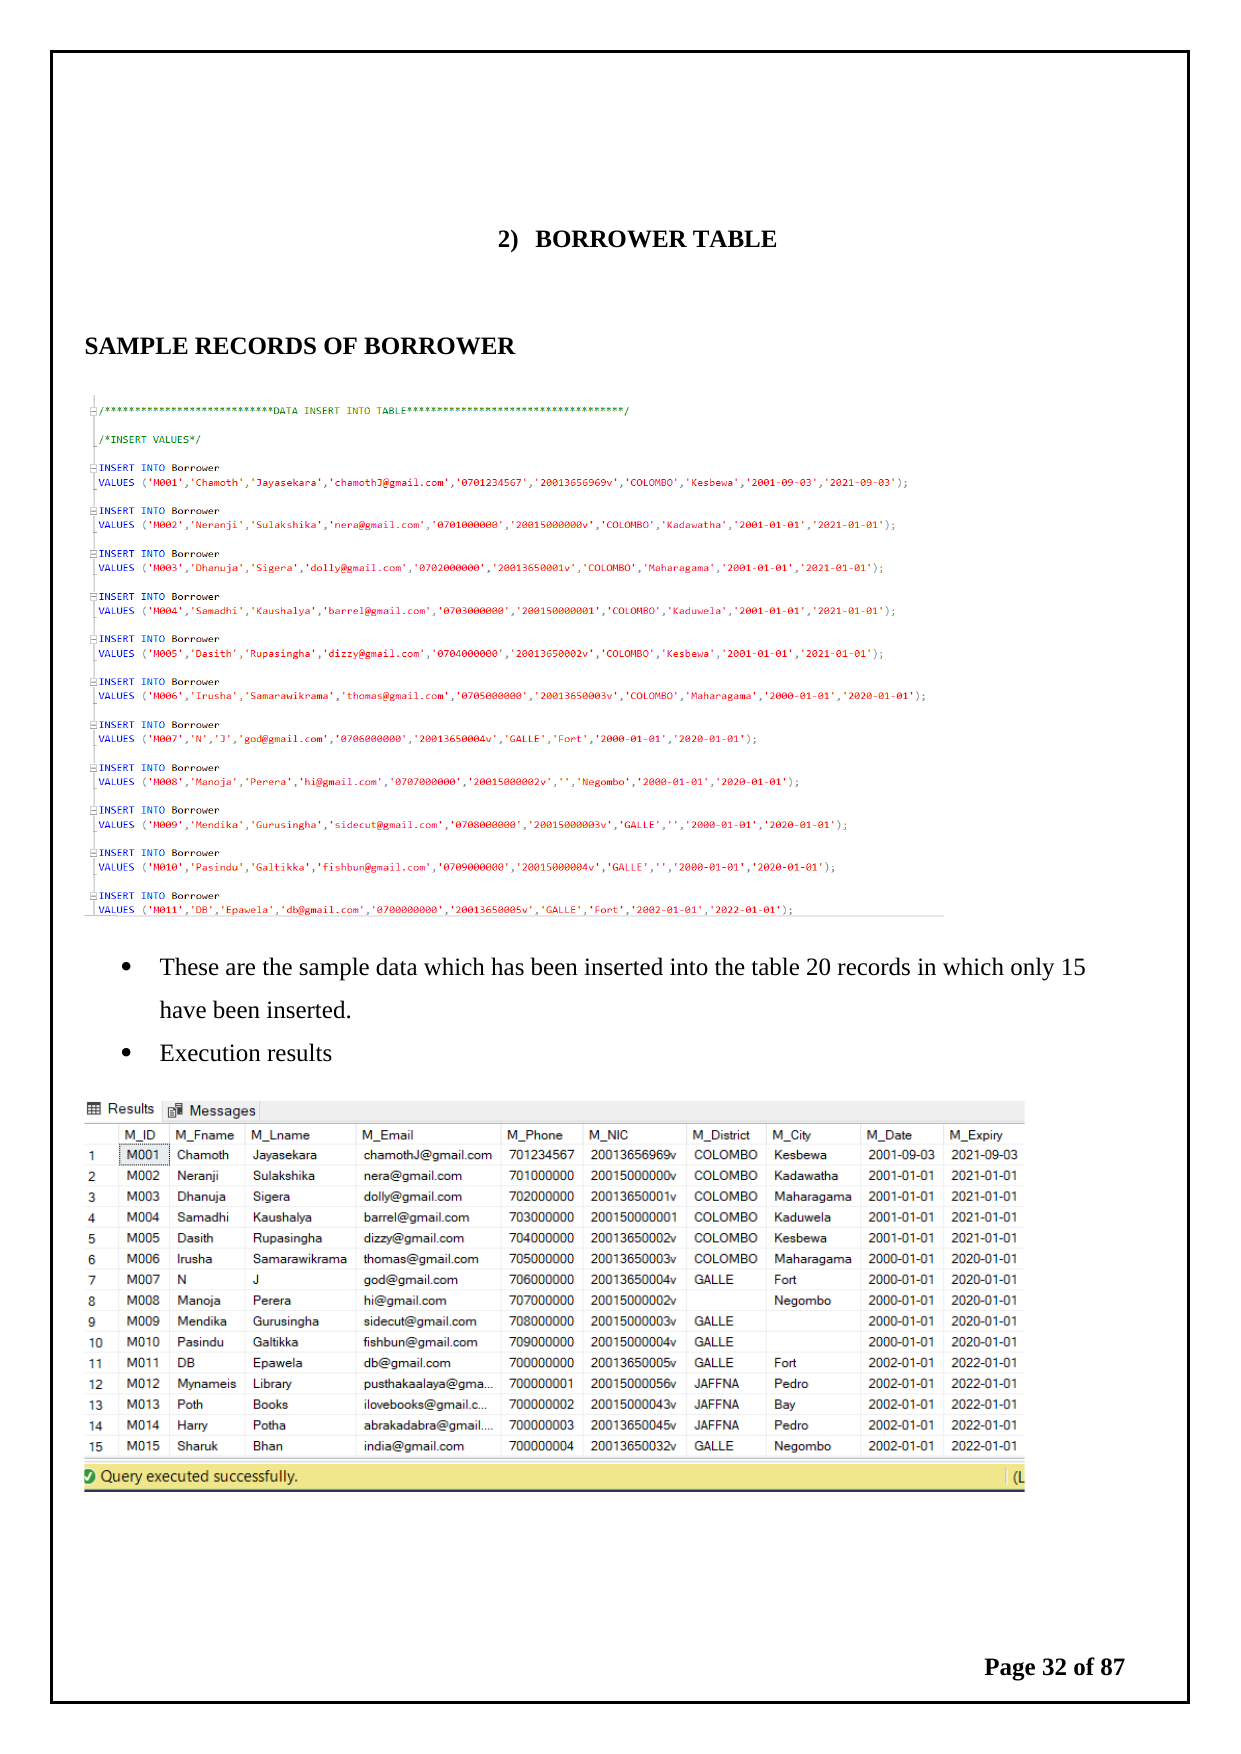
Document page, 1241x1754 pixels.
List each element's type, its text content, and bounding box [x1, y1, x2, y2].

picture [84, 1101, 1025, 1492]
text SAMPLE RECORDS OF BORROWER [84, 331, 1125, 360]
picture [84, 395, 944, 917]
list BORROWER TABLE [150, 224, 1125, 253]
list These are the sample data which has been inserted into the table 20 records in which only 15 have been inserted. [122, 952, 1125, 1023]
list Execution results [122, 1038, 1125, 1067]
